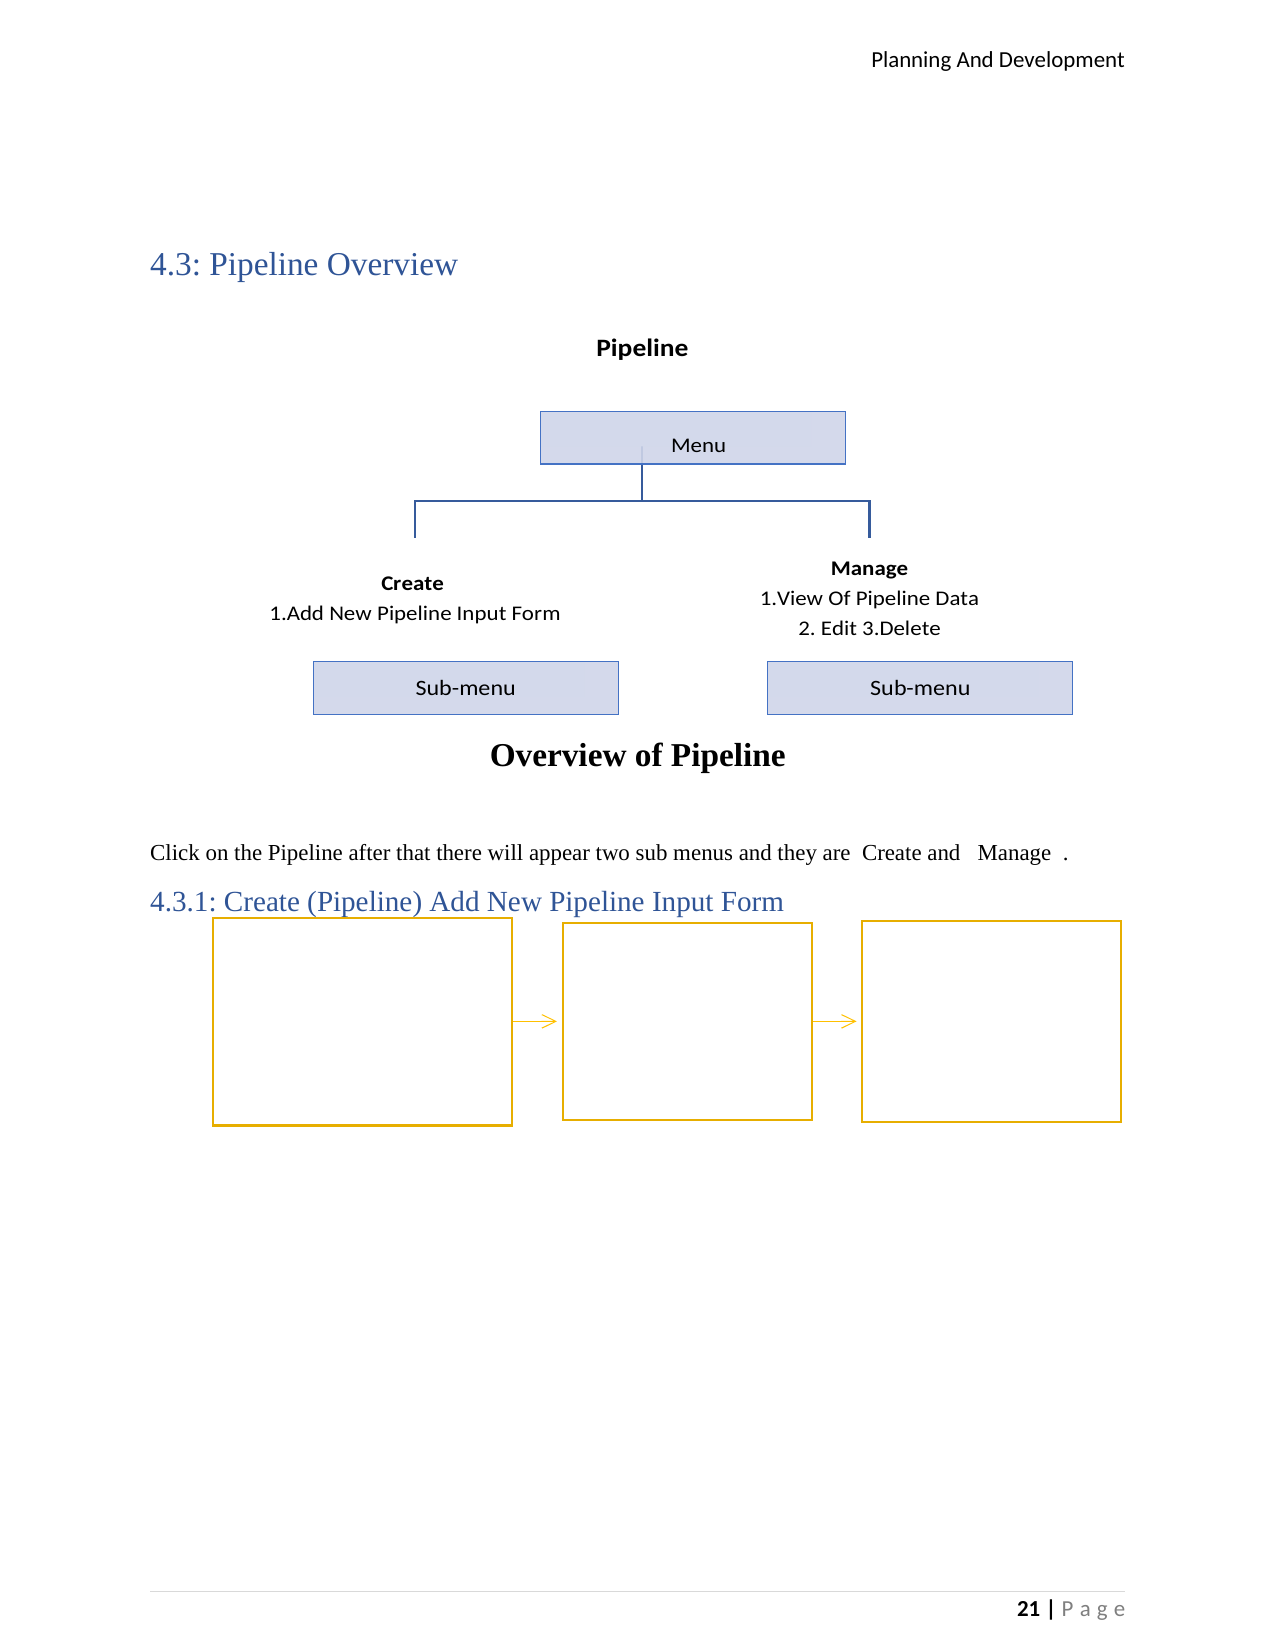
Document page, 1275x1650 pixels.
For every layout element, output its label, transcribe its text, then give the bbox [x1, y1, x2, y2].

text Overview of Pipeline [150, 735, 1125, 774]
subtitle 4.3.1: Create (Pipeline) Add New Pipeline Input Form [150, 884, 1125, 917]
subtitle 4.3: Pipeline Overview [150, 244, 1125, 282]
text Click on the Pipeline after that there will appear two sub menus and they are Create and Manage . [150, 838, 1125, 865]
